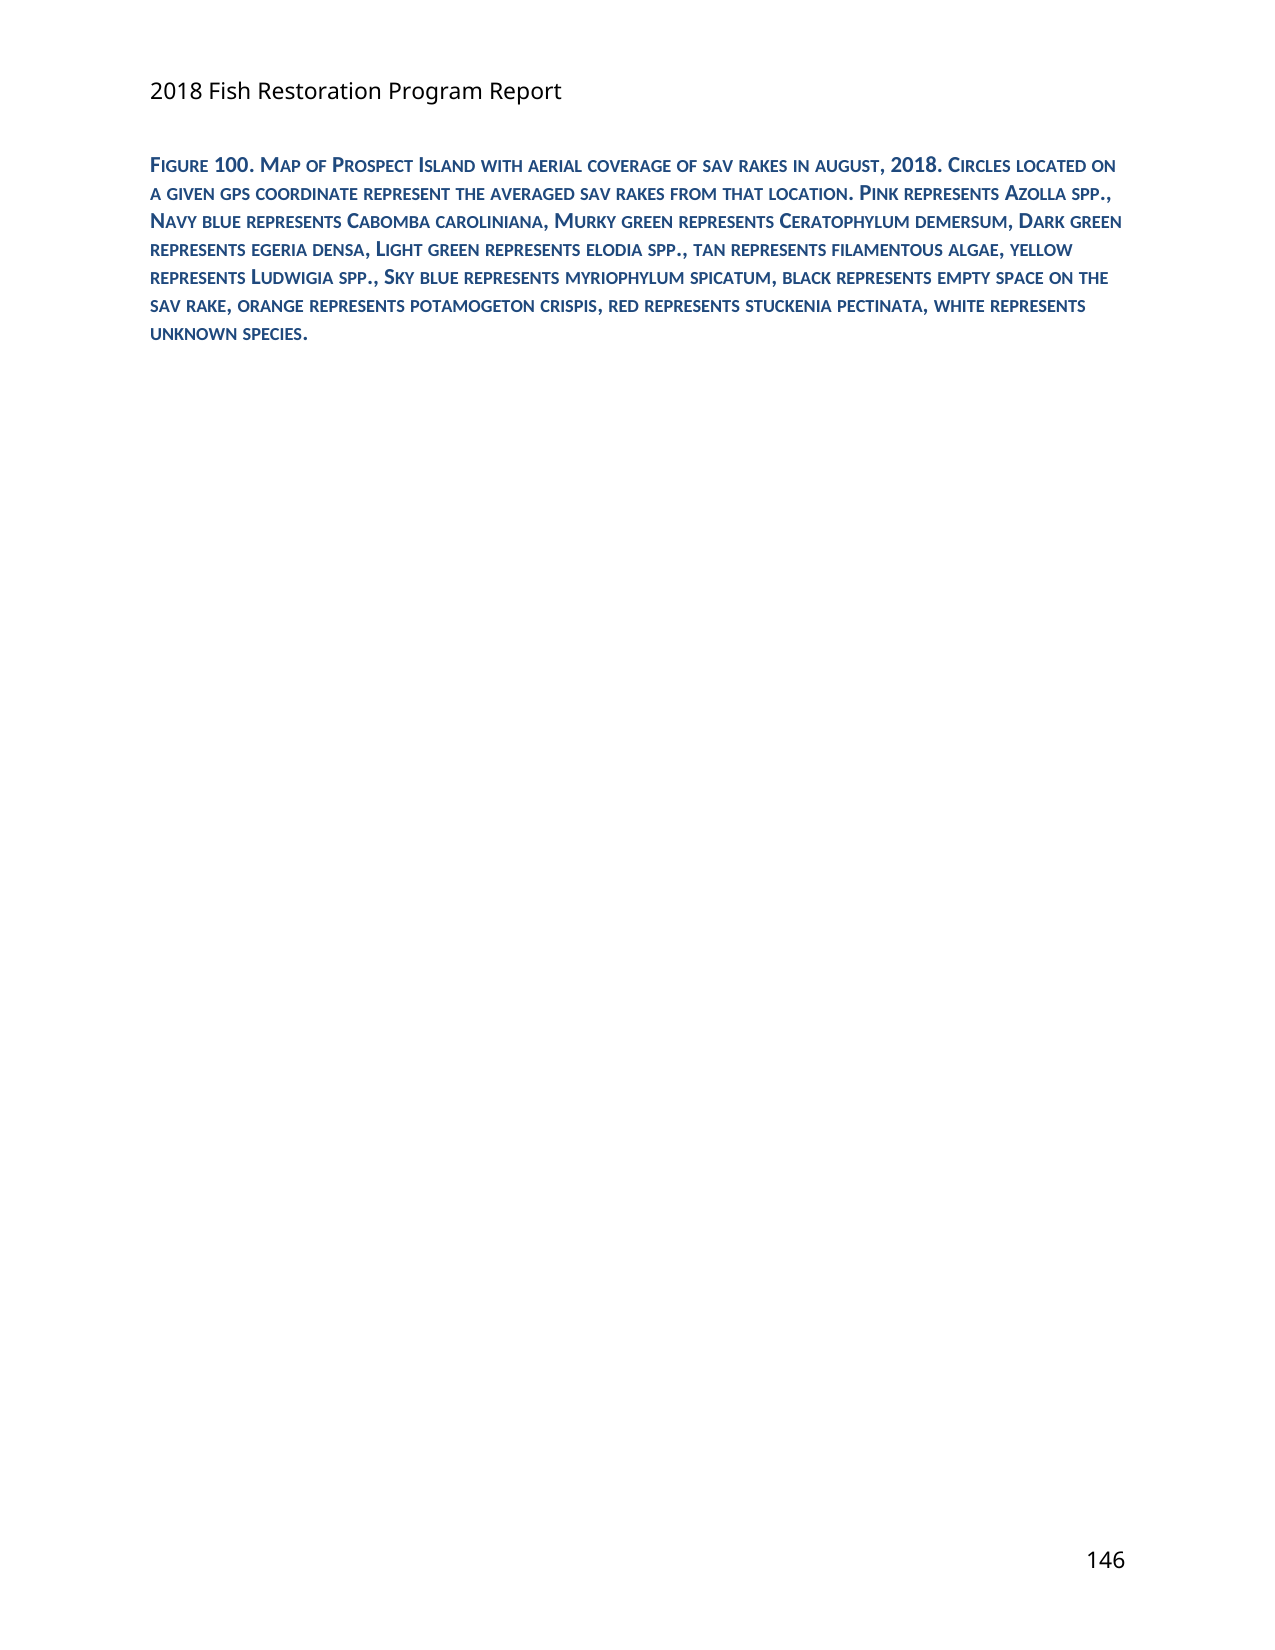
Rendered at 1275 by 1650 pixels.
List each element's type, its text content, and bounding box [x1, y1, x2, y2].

text Figure 100. Map of Prospect Island with aerial coverage of sav rakes in august, 2018. Circles located on a given gps coordinate represent the averaged sav rakes from that location. Pink represents Azolla spp., Navy blue represents Cabomba caroliniana, Murky green represents Ceratophylum demersum, Dark green represents egeria densa, Light green represents elodia spp., tan represents filamentous algae, yellow represents Ludwigia spp., Sky blue represents myriophylum spicatum, black represents empty space on the sav rake, orange represents potamogeton crispis, red represents stuckenia pectinata, white represents unknown species. [150, 150, 1125, 346]
